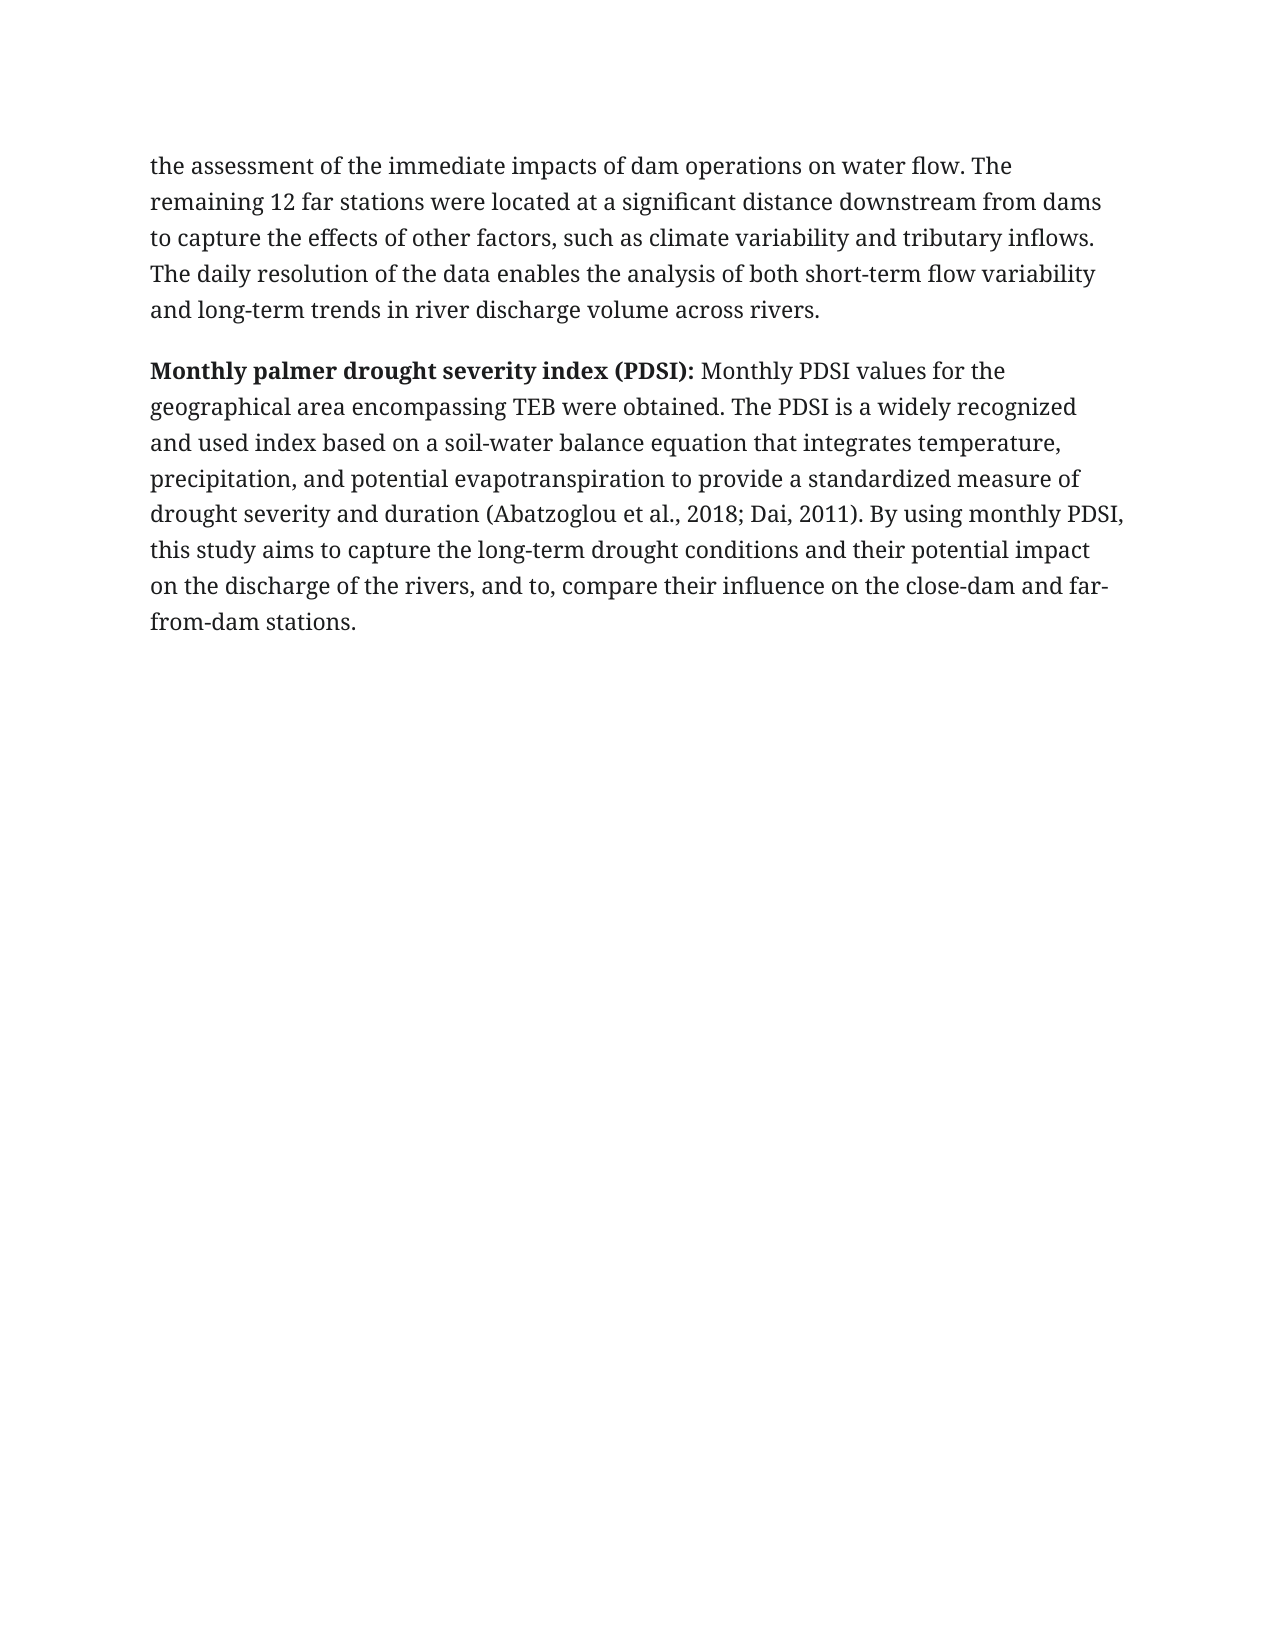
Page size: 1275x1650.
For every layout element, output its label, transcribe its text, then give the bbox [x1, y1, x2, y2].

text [150, 150, 1125, 325]
text Monthly palmer drought severity index (PDSI): Monthly PDSI values for the geographical area encompassing TEB were obtained. The PDSI is a widely recognized and used index based on a soil-water balance equation that integrates temperature, precipitation, and potential evapotranspiration to provide a standardized measure of drought severity and duration (Abatzoglou et al., 2018; Dai, 2011). By using monthly PDSI, this study aims to capture the long-term drought conditions and their potential impact on the discharge of the rivers, and to, compare their influence on the close-dam and far-from-dam stations. [150, 355, 1125, 637]
